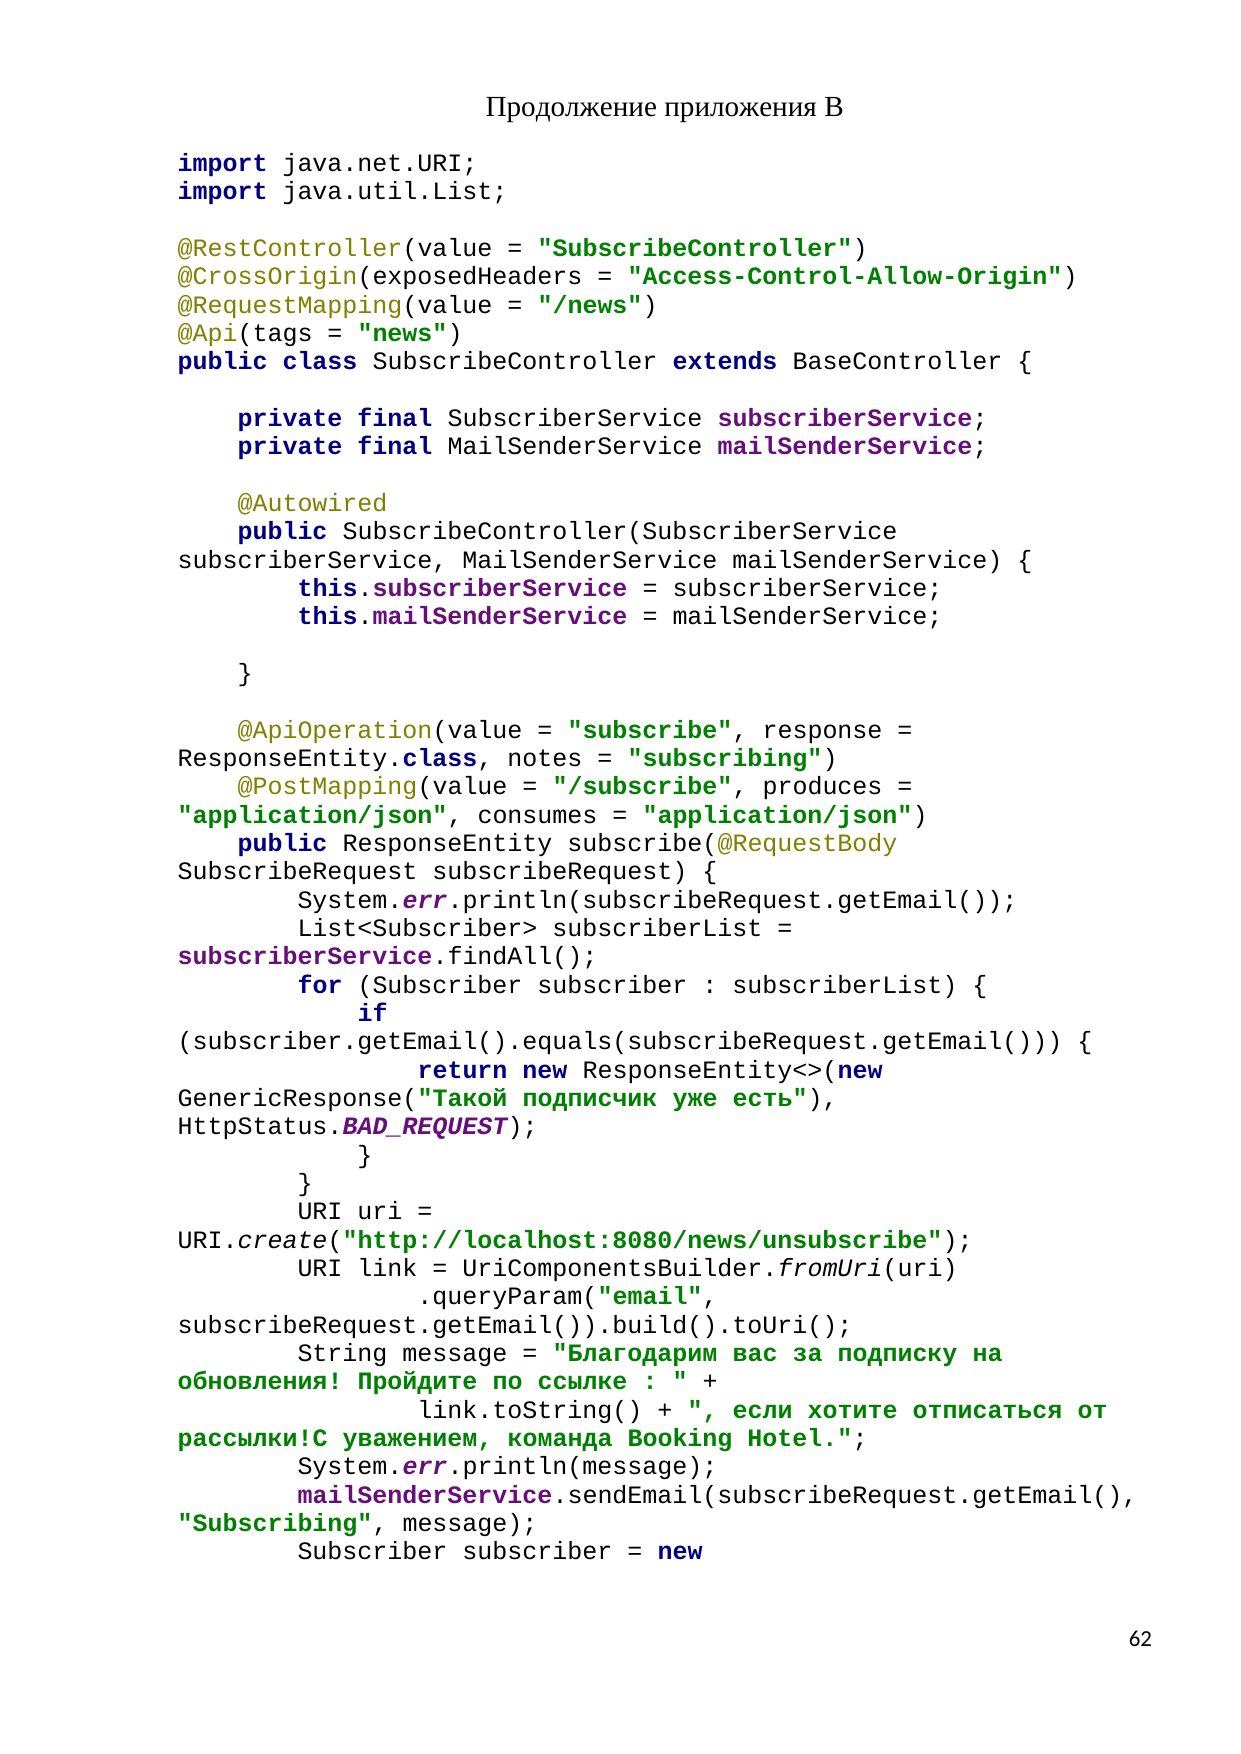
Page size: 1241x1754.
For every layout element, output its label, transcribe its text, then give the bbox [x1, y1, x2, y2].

text Продолжение приложения В [177, 89, 1152, 122]
text import java.net.URI; import java.util.List; @RestController(value = "SubscribeController") @CrossOrigin(exposedHeaders = "Access-Control-Allow-Origin") @RequestMapping(value = "/news") @Api(tags = "news") public class SubscribeController extends BaseController { private final SubscriberService subscriberService; private final MailSenderService mailSenderService; @Autowired public SubscribeController(SubscriberService subscriberService, MailSenderService mailSenderService) { this.subscriberService = subscriberService; this.mailSenderService = mailSenderService; } @ApiOperation(value = "subscribe", response = ResponseEntity.class, notes = "subscribing") @PostMapping(value = "/subscribe", produces = "application/json", consumes = "application/json") public ResponseEntity subscribe(@RequestBody SubscribeRequest subscribeRequest) { System.err.println(subscribeRequest.getEmail()); List<Subscriber> subscriberList = subscriberService.findAll(); for (Subscriber subscriber : subscriberList) { if (subscriber.getEmail().equals(subscribeRequest.getEmail())) { return new ResponseEntity<>(new GenericResponse("Такой подписчик уже есть"), HttpStatus.BAD_REQUEST); } } URI uri = URI.create("http://localhost:8080/news/unsubscribe"); URI link = UriComponentsBuilder.fromUri(uri) .queryParam("email", subscribeRequest.getEmail()).build().toUri(); String message = "Благодарим вас за подписку на обновления! Пройдите по ссылке : " + link.toString() + ", если хотите отписаться от рассылки!С уважением, команда Booking Hotel."; System.err.println(message); mailSenderService.sendEmail(subscribeRequest.getEmail(), "Subscribing", message); Subscriber subscriber = new [177, 151, 1152, 1567]
